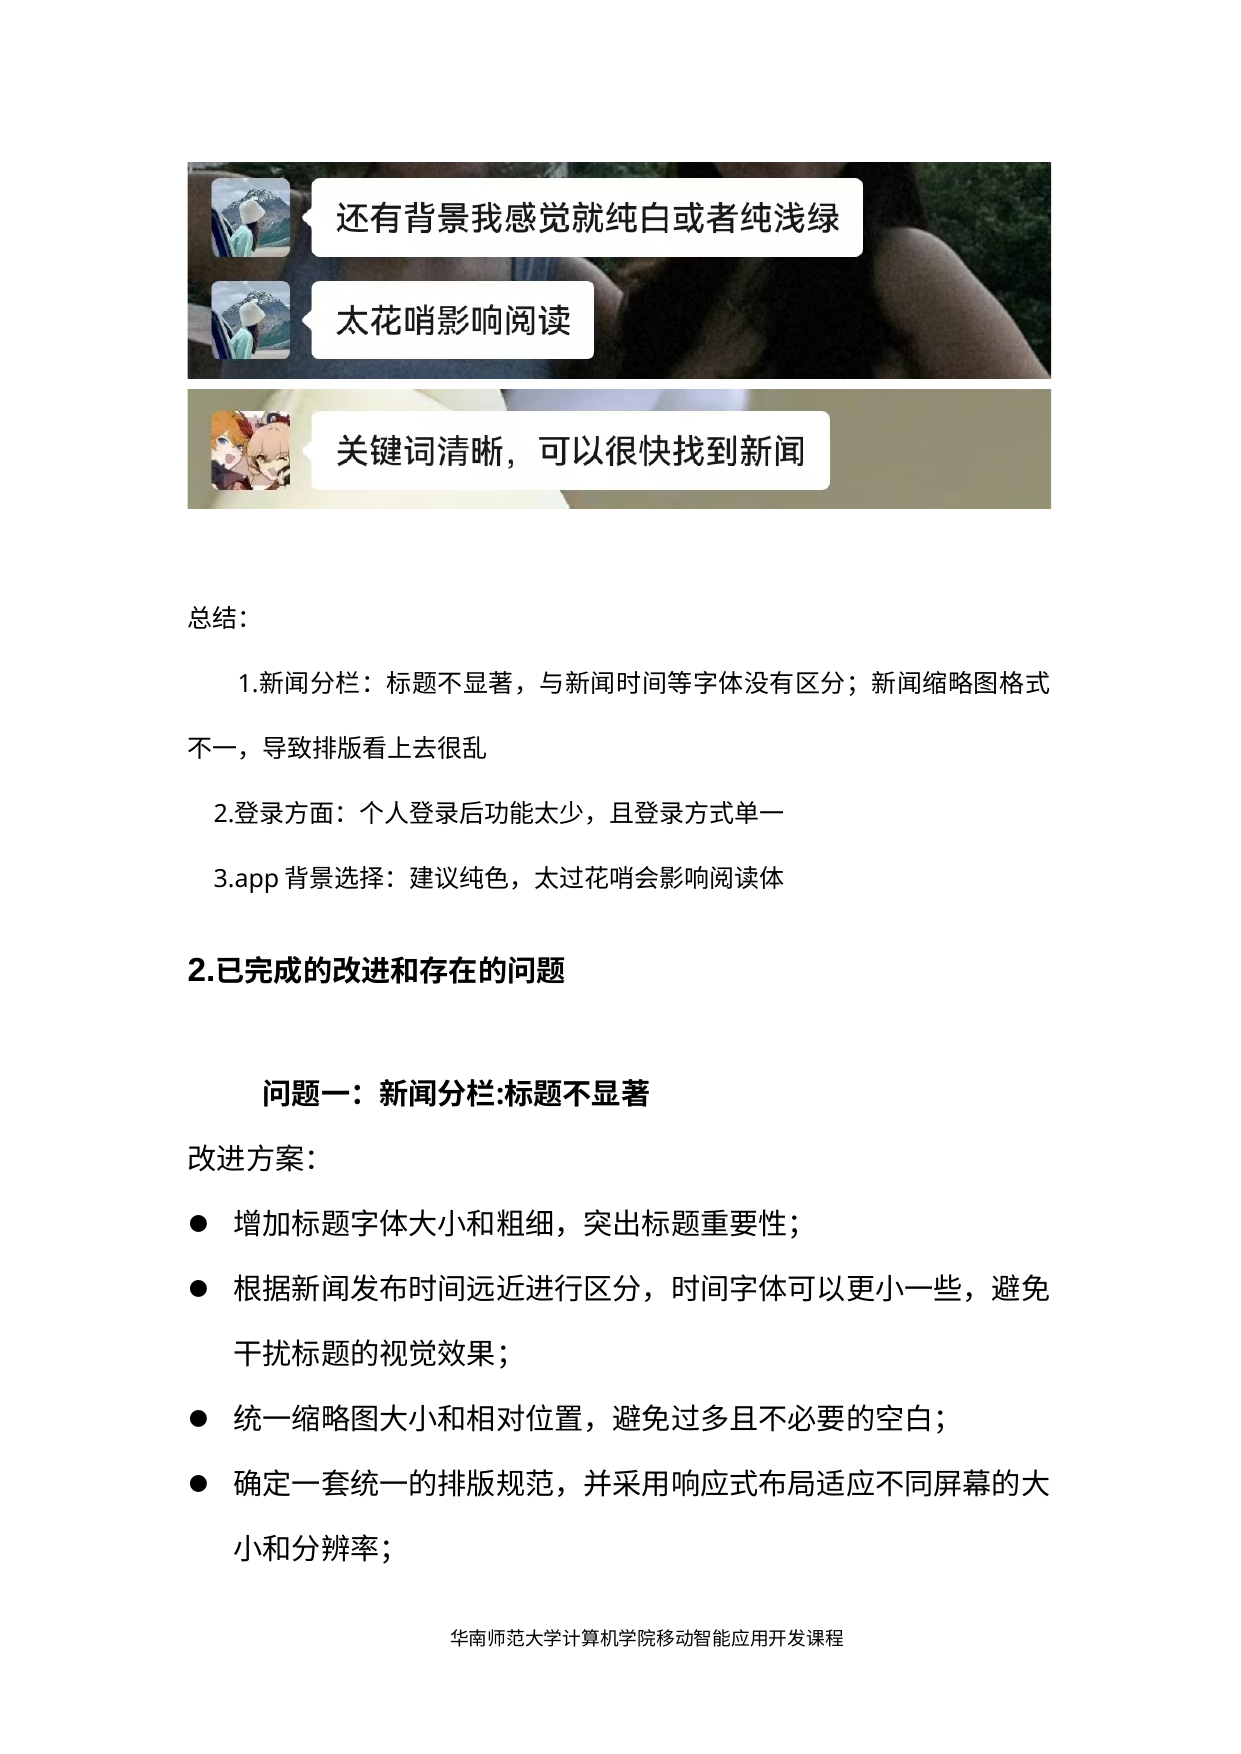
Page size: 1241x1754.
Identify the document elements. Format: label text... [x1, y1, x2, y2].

text 2.登录方面：个人登录后功能太少，且登录方式单一 [187, 779, 1053, 844]
picture [187, 162, 1052, 379]
text 1.新闻分栏：标题不显著，与新闻时间等字体没有区分；新闻缩略图格式不一，导致排版看上去很乱 [187, 649, 1053, 779]
picture [187, 389, 1052, 509]
list 统一缩略图大小和相对位置，避免过多且不必要的空白； [187, 1384, 1053, 1449]
list 增加标题字体大小和粗细，突出标题重要性； [187, 1189, 1053, 1254]
list 问题一：新闻分栏:标题不显著 [262, 1059, 1053, 1124]
list 根据新闻发布时间远近进行区分，时间字体可以更小一些，避免干扰标题的视觉效果； [187, 1254, 1053, 1384]
text 3.app背景选择：建议纯色，太过花哨会影响阅读体 [187, 844, 1053, 909]
text 总结： [187, 584, 1053, 649]
text 改进方案： [187, 1124, 1053, 1189]
subtitle 2.已完成的改进和存在的问题 [187, 937, 1053, 1002]
list 确定一套统一的排版规范，并采用响应式布局适应不同屏幕的大小和分辨率； [187, 1449, 1053, 1579]
